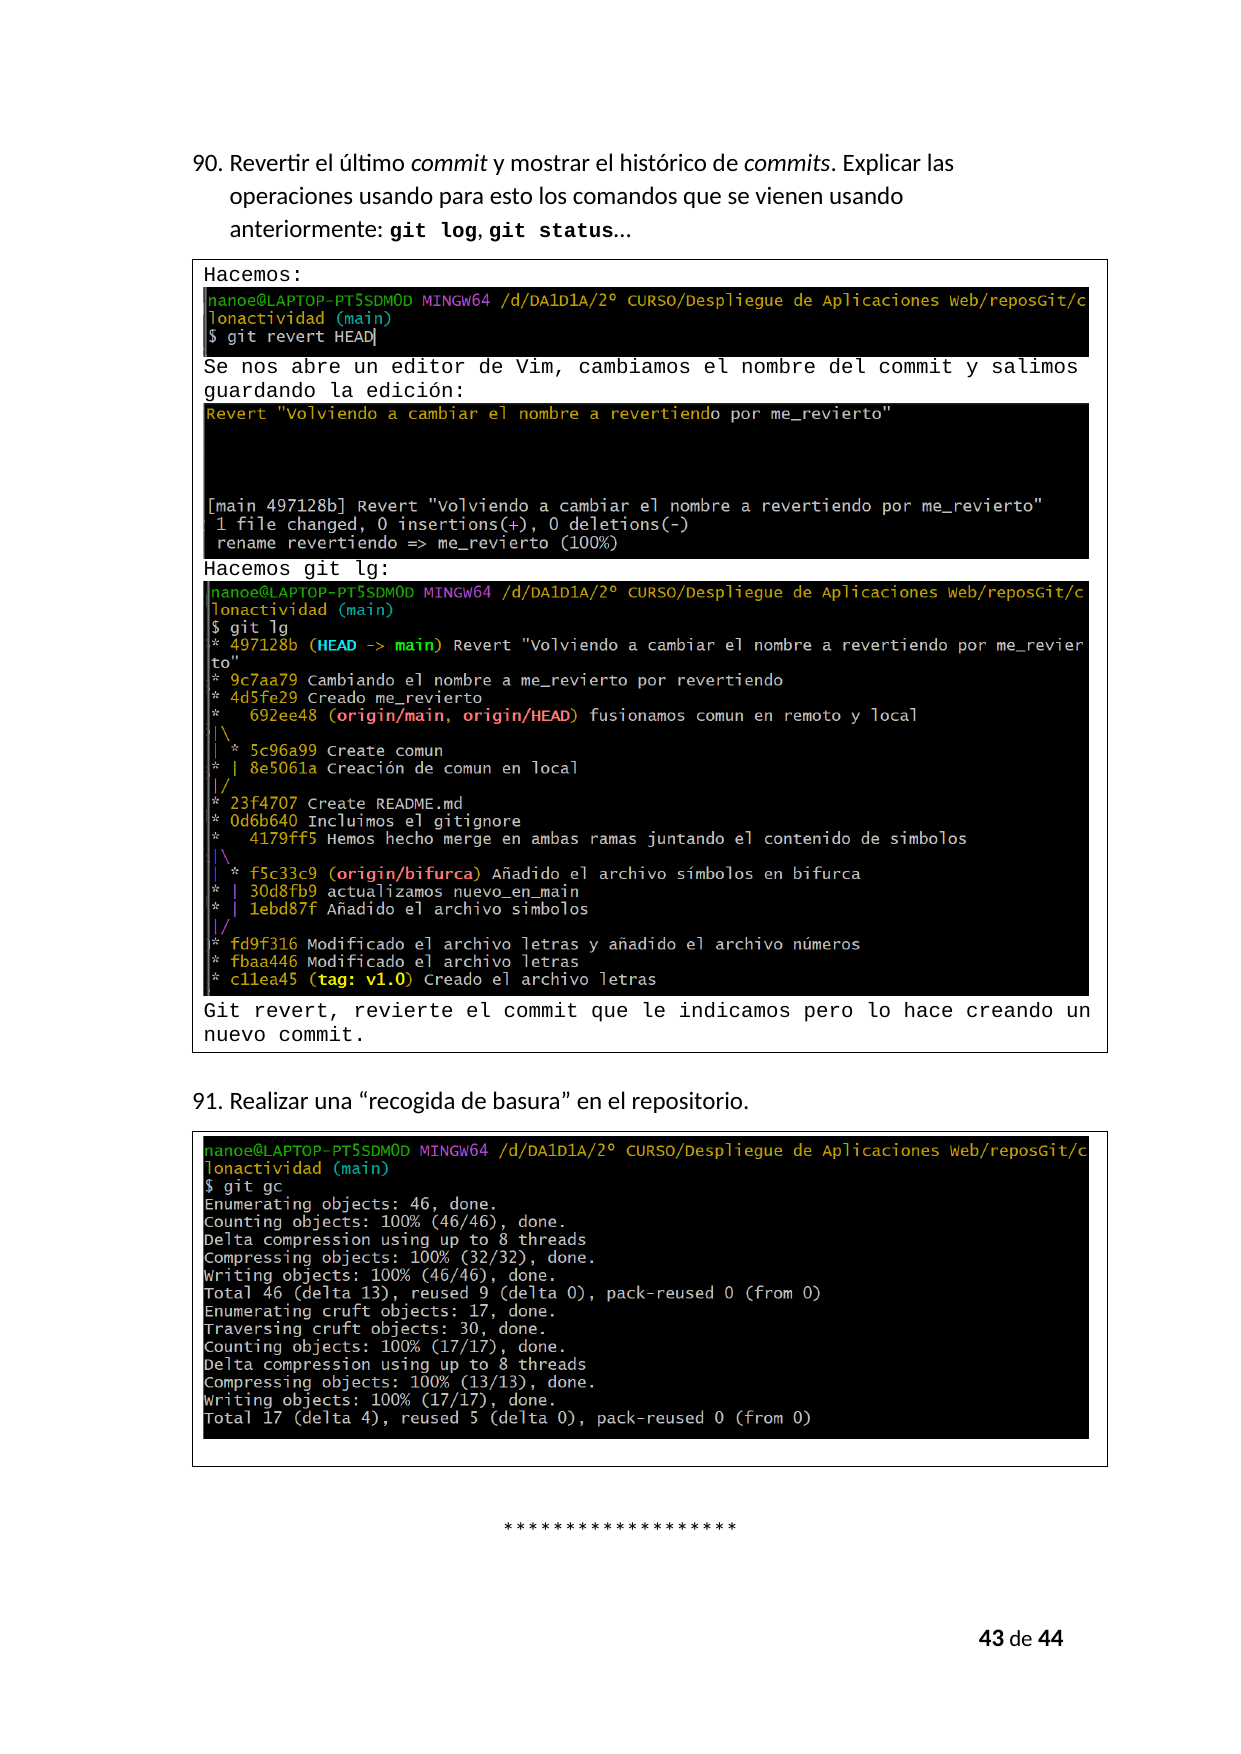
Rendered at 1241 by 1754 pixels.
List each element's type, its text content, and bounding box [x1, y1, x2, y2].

table_header Hacemos: Se nos abre un editor de Vim, cambiamos el nombre del commit y salimos guardando la edición: Hacemos git lg: Git revert, revierte el commit que le indicamos pero lo hace creando un nuevo commit. [193, 260, 1107, 1052]
picture [203, 581, 1089, 996]
list Realizar una “recogida de basura” en el repositorio. [192, 1086, 1063, 1116]
picture [203, 1136, 1089, 1439]
picture [203, 403, 1089, 559]
picture [203, 287, 1089, 357]
list Revertir el último commit y mostrar el histórico de commits. Explicar las operaciones usando para esto los comandos que se vienen usando anteriormente: git log, git status… [192, 148, 1063, 244]
table_header [193, 1132, 1107, 1466]
text ******************* [177, 1517, 1063, 1547]
